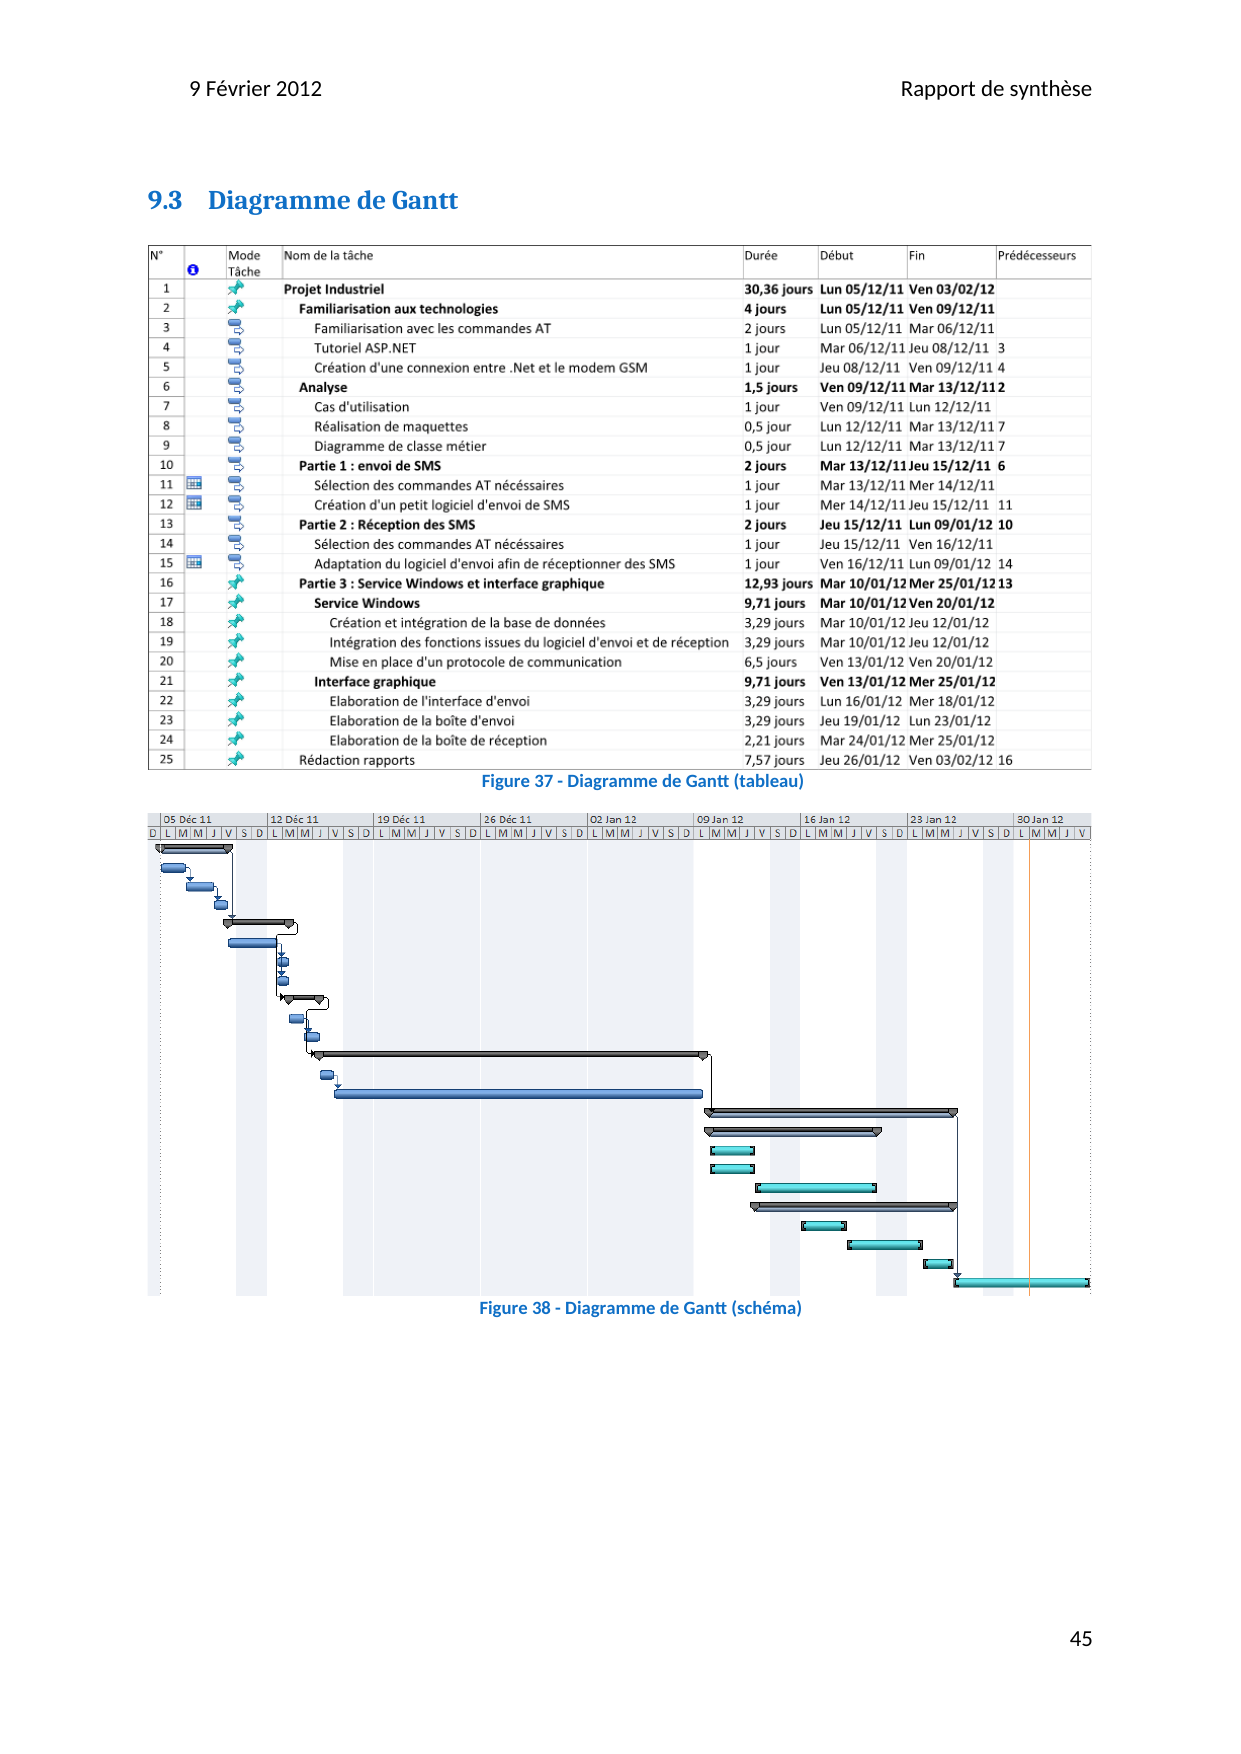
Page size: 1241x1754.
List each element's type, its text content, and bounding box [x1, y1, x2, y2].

picture [147, 813, 1092, 1296]
subtitle Diagramme de Gantt [148, 185, 1093, 216]
picture [147, 245, 1092, 770]
